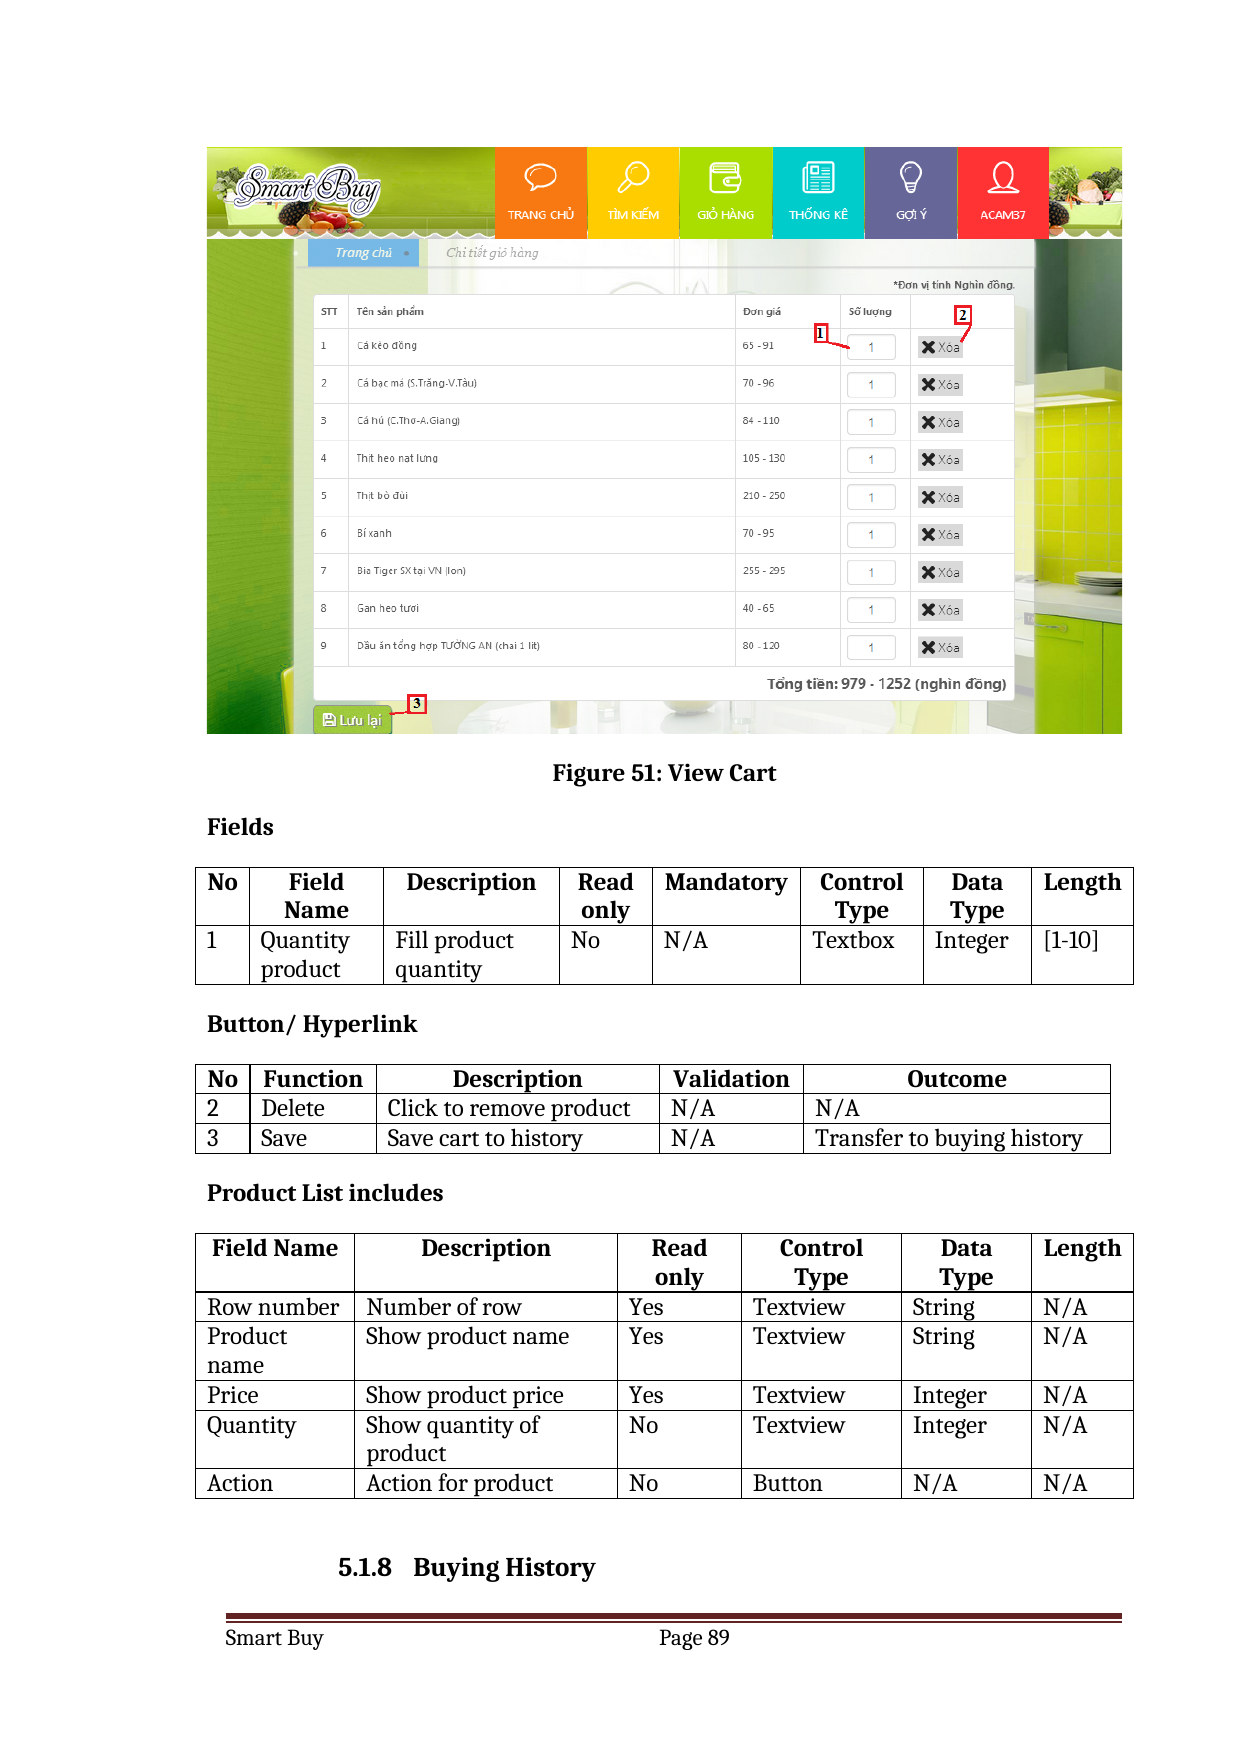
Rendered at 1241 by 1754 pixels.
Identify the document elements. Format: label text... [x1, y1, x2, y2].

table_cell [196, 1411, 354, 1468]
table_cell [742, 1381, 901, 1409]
text Button/ Hyperlink [207, 1010, 1122, 1038]
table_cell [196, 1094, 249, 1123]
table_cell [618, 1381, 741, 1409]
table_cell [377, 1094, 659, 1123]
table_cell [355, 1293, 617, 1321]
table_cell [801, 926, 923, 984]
text Fields [207, 813, 1122, 841]
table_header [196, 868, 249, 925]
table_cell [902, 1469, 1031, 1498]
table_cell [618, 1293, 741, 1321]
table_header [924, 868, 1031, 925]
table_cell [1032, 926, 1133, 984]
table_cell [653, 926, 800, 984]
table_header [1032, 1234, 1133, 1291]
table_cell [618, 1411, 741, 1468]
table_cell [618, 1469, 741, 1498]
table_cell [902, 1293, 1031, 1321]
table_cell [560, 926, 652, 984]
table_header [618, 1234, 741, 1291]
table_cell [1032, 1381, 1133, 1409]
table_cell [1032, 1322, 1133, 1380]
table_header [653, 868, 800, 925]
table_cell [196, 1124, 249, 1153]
picture [206, 147, 1123, 734]
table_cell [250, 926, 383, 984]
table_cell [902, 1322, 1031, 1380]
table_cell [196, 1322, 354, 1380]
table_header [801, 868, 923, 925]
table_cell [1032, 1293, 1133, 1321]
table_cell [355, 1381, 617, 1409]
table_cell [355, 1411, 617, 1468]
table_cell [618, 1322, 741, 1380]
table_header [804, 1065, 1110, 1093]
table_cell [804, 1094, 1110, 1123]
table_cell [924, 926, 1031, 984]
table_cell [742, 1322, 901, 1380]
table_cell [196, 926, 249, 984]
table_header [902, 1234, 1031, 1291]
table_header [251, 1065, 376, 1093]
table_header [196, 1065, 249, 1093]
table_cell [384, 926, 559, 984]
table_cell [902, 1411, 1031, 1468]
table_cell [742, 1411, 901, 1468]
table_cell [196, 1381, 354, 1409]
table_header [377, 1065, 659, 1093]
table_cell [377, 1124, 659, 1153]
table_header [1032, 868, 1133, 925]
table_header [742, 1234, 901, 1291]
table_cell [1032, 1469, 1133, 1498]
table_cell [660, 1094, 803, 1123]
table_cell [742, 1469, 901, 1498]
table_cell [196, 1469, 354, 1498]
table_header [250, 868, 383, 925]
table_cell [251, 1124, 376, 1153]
text Product List includes [207, 1179, 1122, 1208]
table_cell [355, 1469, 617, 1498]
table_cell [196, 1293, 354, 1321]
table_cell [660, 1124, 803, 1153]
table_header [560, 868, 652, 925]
text Figure 51: View Cart [207, 759, 1122, 788]
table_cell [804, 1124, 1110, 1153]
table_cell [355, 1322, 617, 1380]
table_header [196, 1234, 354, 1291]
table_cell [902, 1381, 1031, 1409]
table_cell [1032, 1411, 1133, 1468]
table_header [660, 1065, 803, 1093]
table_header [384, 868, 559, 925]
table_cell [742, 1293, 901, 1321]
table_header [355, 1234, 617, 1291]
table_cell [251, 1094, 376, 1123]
subtitle Buying History [338, 1552, 1122, 1583]
